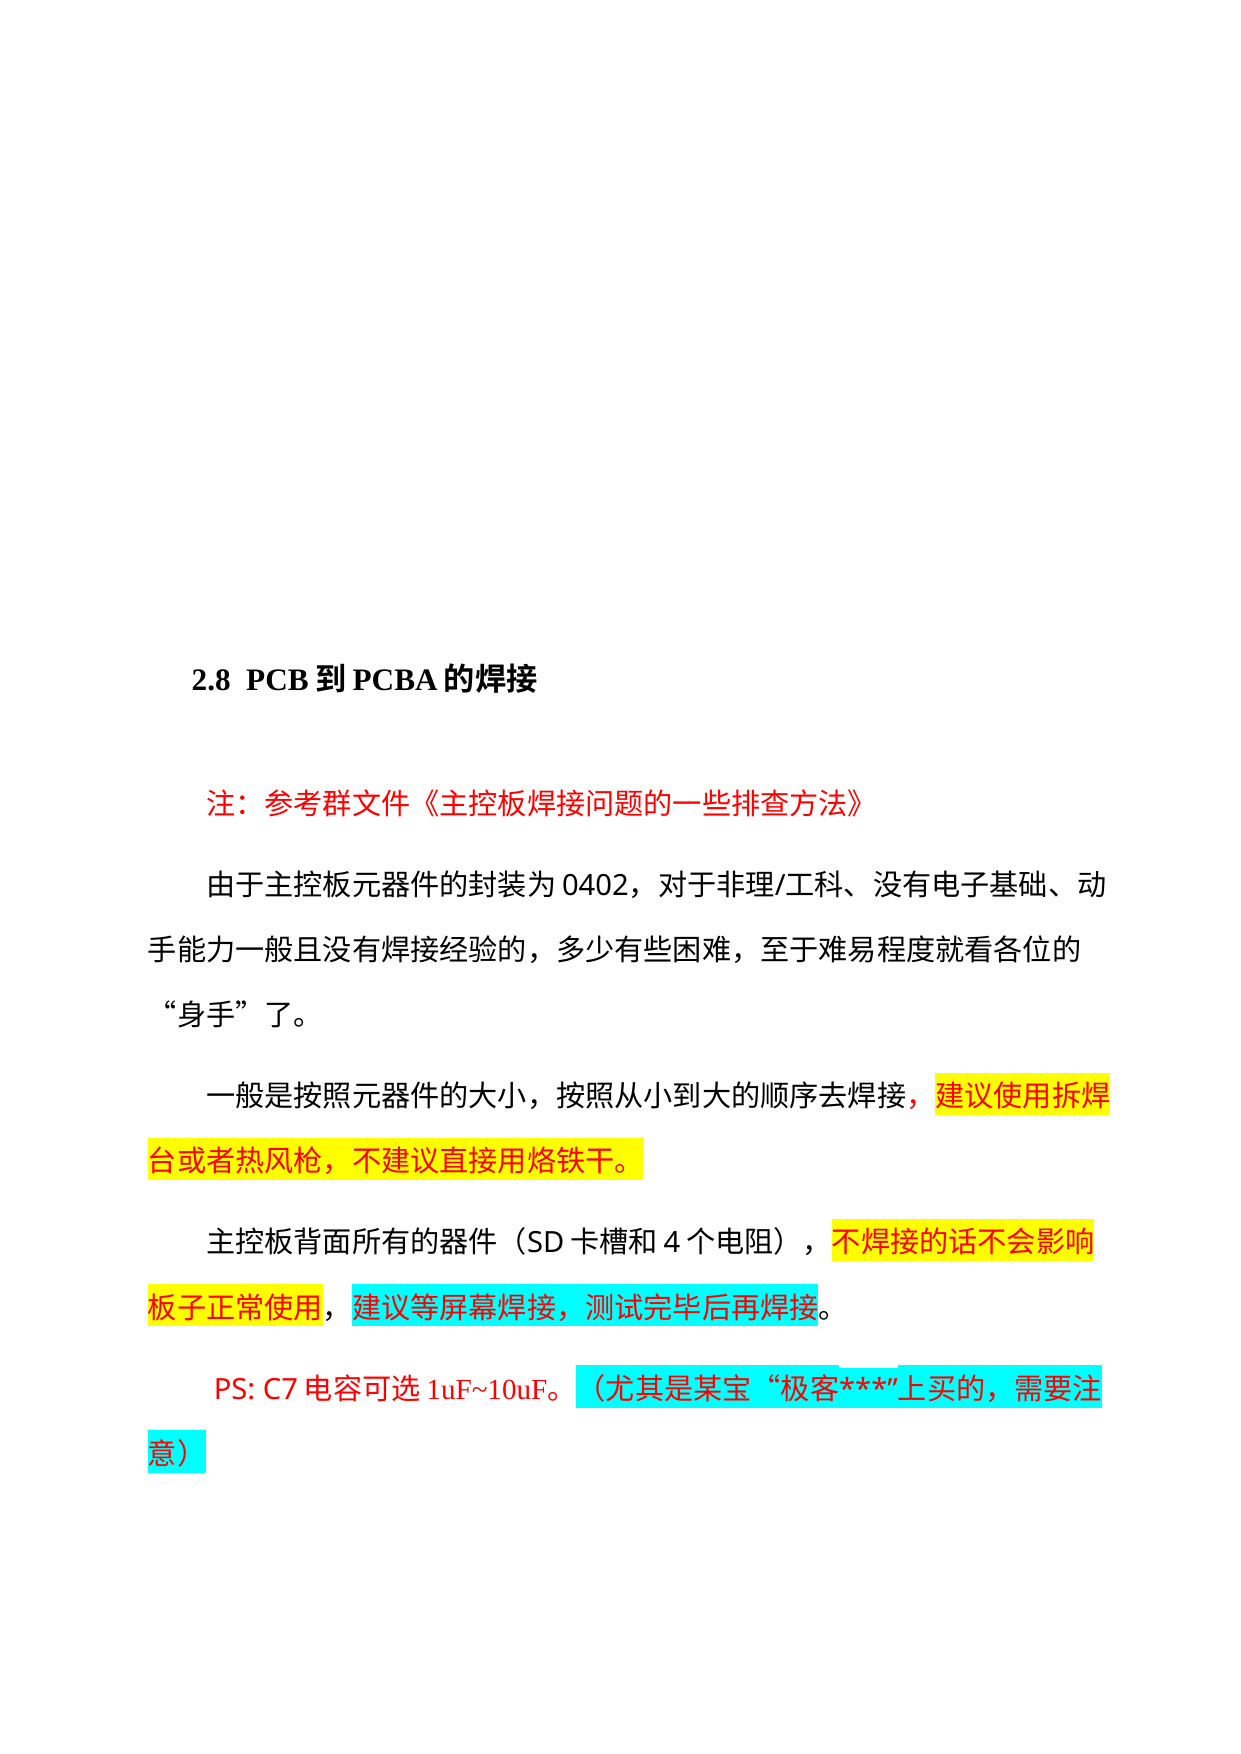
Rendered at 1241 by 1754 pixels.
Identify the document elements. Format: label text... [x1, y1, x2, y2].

text 注：参考群文件《主控板焊接问题的一些排查方法》 [148, 769, 1122, 834]
text PS: C7电容可选1uF~10uF。（尤其是某宝“极客***”上买的，需要注意） [148, 1354, 1122, 1484]
text 由于主控板元器件的封装为0402，对于非理/工科、没有电子基础、动手能力一般且没有焊接经验的，多少有些困难，至于难易程度就看各位的“身手”了。 [148, 850, 1122, 1045]
text 一般是按照元器件的大小，按照从小到大的顺序去焊接，建议使用拆焊台或者热风枪，不建议直接用烙铁干。 [148, 1062, 1122, 1192]
subtitle 2.8 PCB到PCBA的焊接 [148, 644, 1122, 709]
text 主控板背面所有的器件（SD卡槽和4个电阻），不焊接的话不会影响板子正常使用，建议等屏幕焊接，测试完毕后再焊接。 [148, 1208, 1122, 1338]
